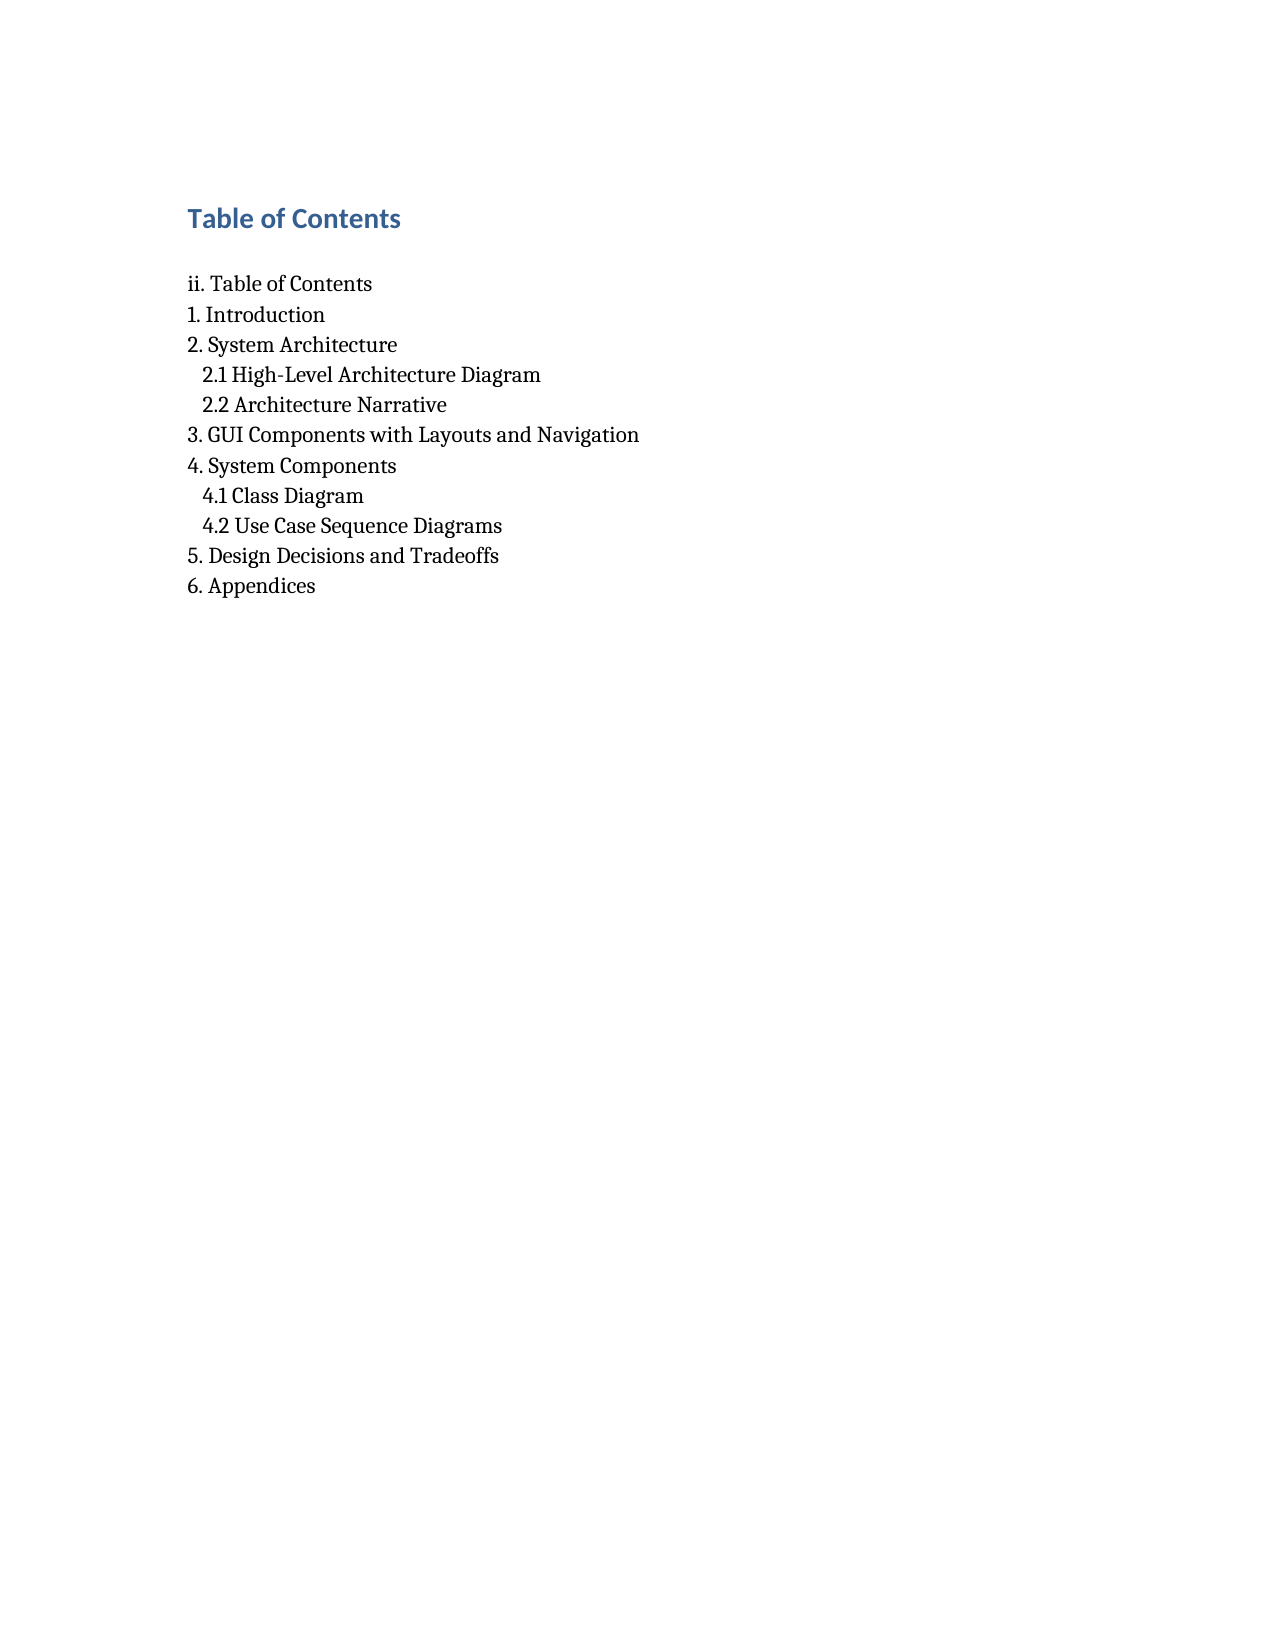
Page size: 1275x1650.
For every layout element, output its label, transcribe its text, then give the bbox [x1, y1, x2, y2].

text ii. Table of Contents 1. Introduction 2. System Architecture 2.1 High-Level Architecture Diagram 2.2 Architecture Narrative 3. GUI Components with Layouts and Navigation 4. System Components 4.1 Class Diagram 4.2 Use Case Sequence Diagrams 5. Design Decisions and Tradeoffs 6. Appendices [187, 241, 1087, 630]
subtitle Table of Contents [187, 200, 1087, 236]
